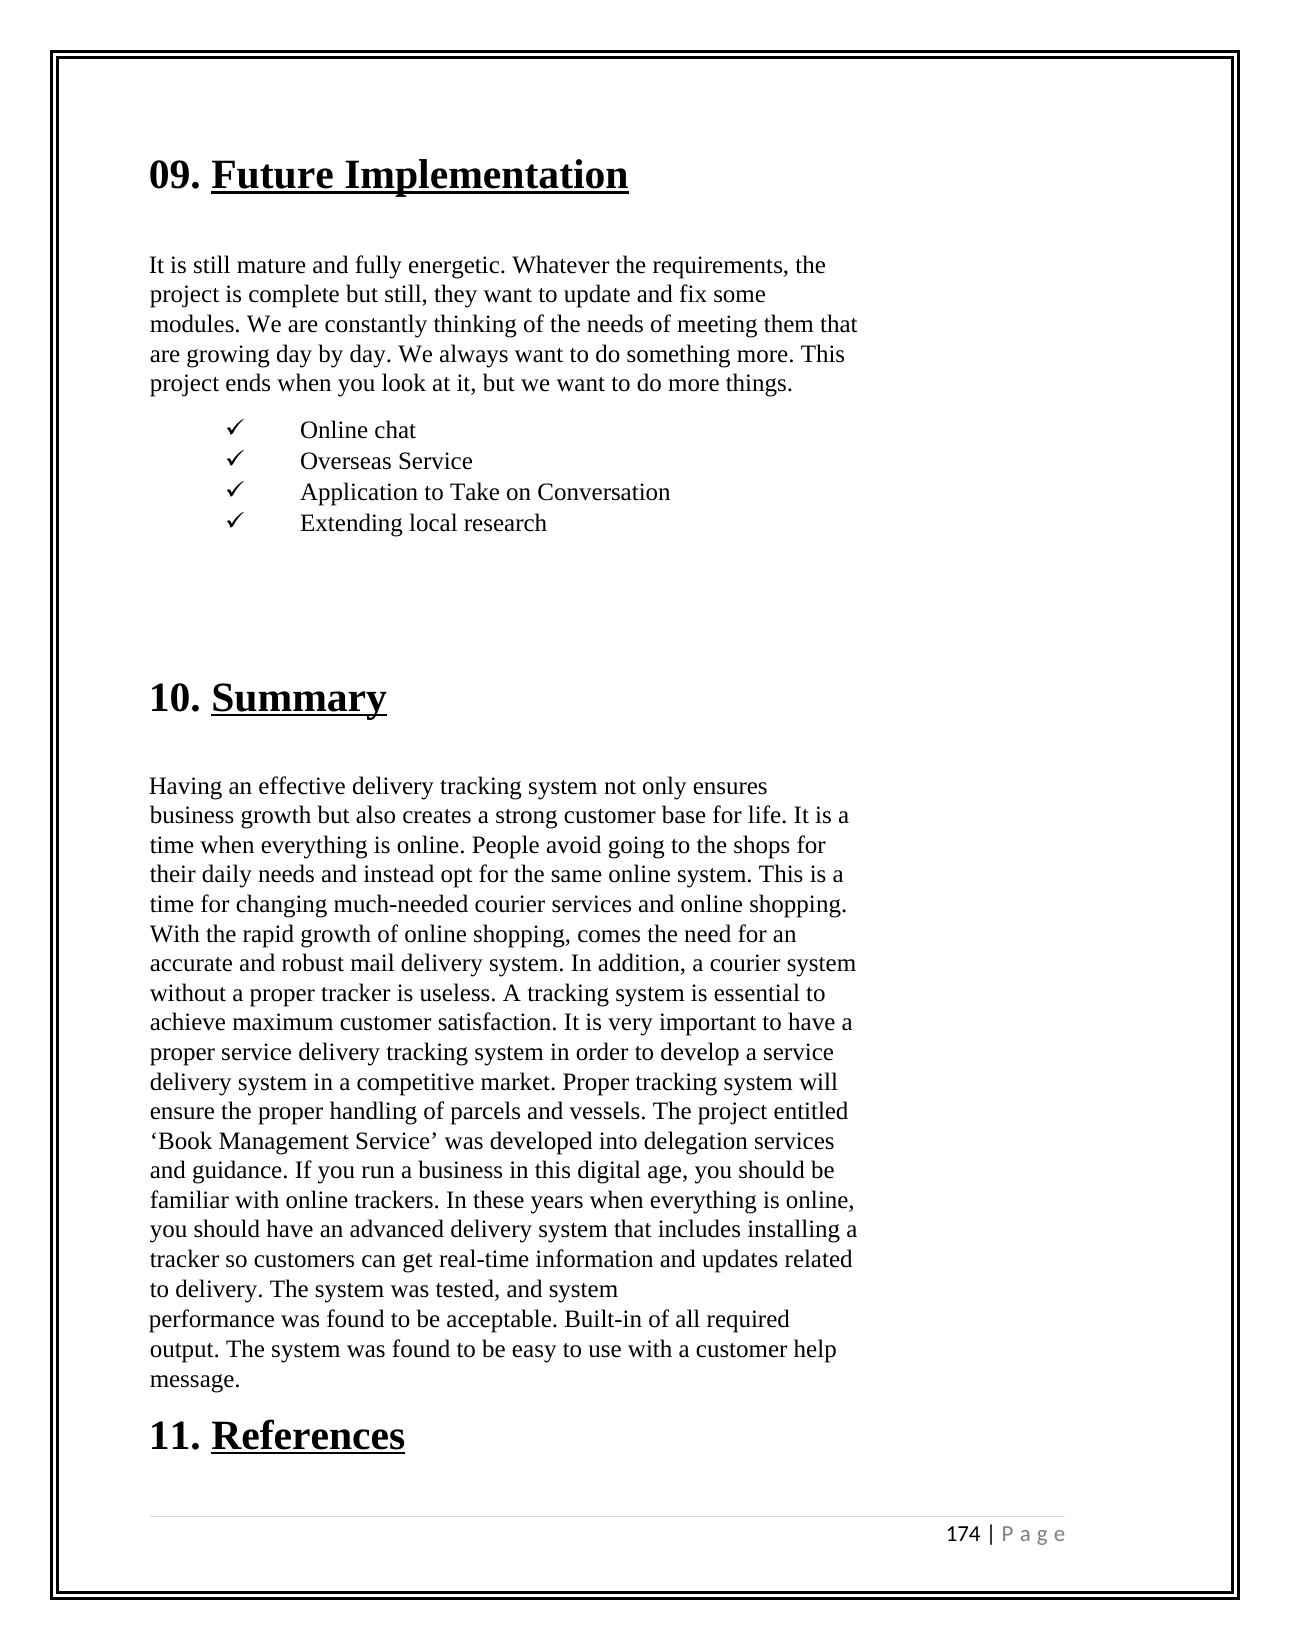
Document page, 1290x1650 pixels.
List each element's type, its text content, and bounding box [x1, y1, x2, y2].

text 10. Summary [148, 672, 1065, 720]
text 11. References [148, 1410, 1065, 1458]
text performance was found to be acceptable. Built-in of all required output. The system was found to be easy to use with a customer help message. [148, 1304, 858, 1392]
list Extending local research [225, 508, 858, 537]
list Online chat [225, 415, 858, 444]
text 09. Future Implementation [148, 150, 1065, 198]
list Overseas Service [225, 446, 858, 475]
text It is still mature and fully energetic. Whatever the requirements, the project is complete but still, they want to update and fix some modules. We are constantly thinking of the needs of meeting them that are growing day by day. We always want to do something more. This project ends when you look at it, but we want to do more things. [148, 250, 858, 397]
list Application to Take on Conversation [225, 477, 858, 506]
text Having an effective delivery tracking system not only ensures business growth but also creates a strong customer base for life. It is a time when everything is online. People avoid going to the shops for their daily needs and instead opt for the same online system. This is a time for changing much-needed courier services and online shopping. With the rapid growth of online shopping, comes the need for an accurate and robust mail delivery system. In addition, a courier system without a proper tracker is useless. A tracking system is essential to achieve maximum customer satisfaction. It is very important to have a proper service delivery tracking system in order to develop a service delivery system in a competitive market. Proper tracking system will ensure the proper handling of parcels and vessels. The project entitled ‘Book Management Service’ was developed into delegation services and guidance. If you run a business in this digital age, you should be familiar with online trackers. In these years when everything is online, you should have an advanced delivery system that includes installing a tracker so customers can get real-time information and updates related to delivery. The system was tested, and system [148, 771, 858, 1302]
